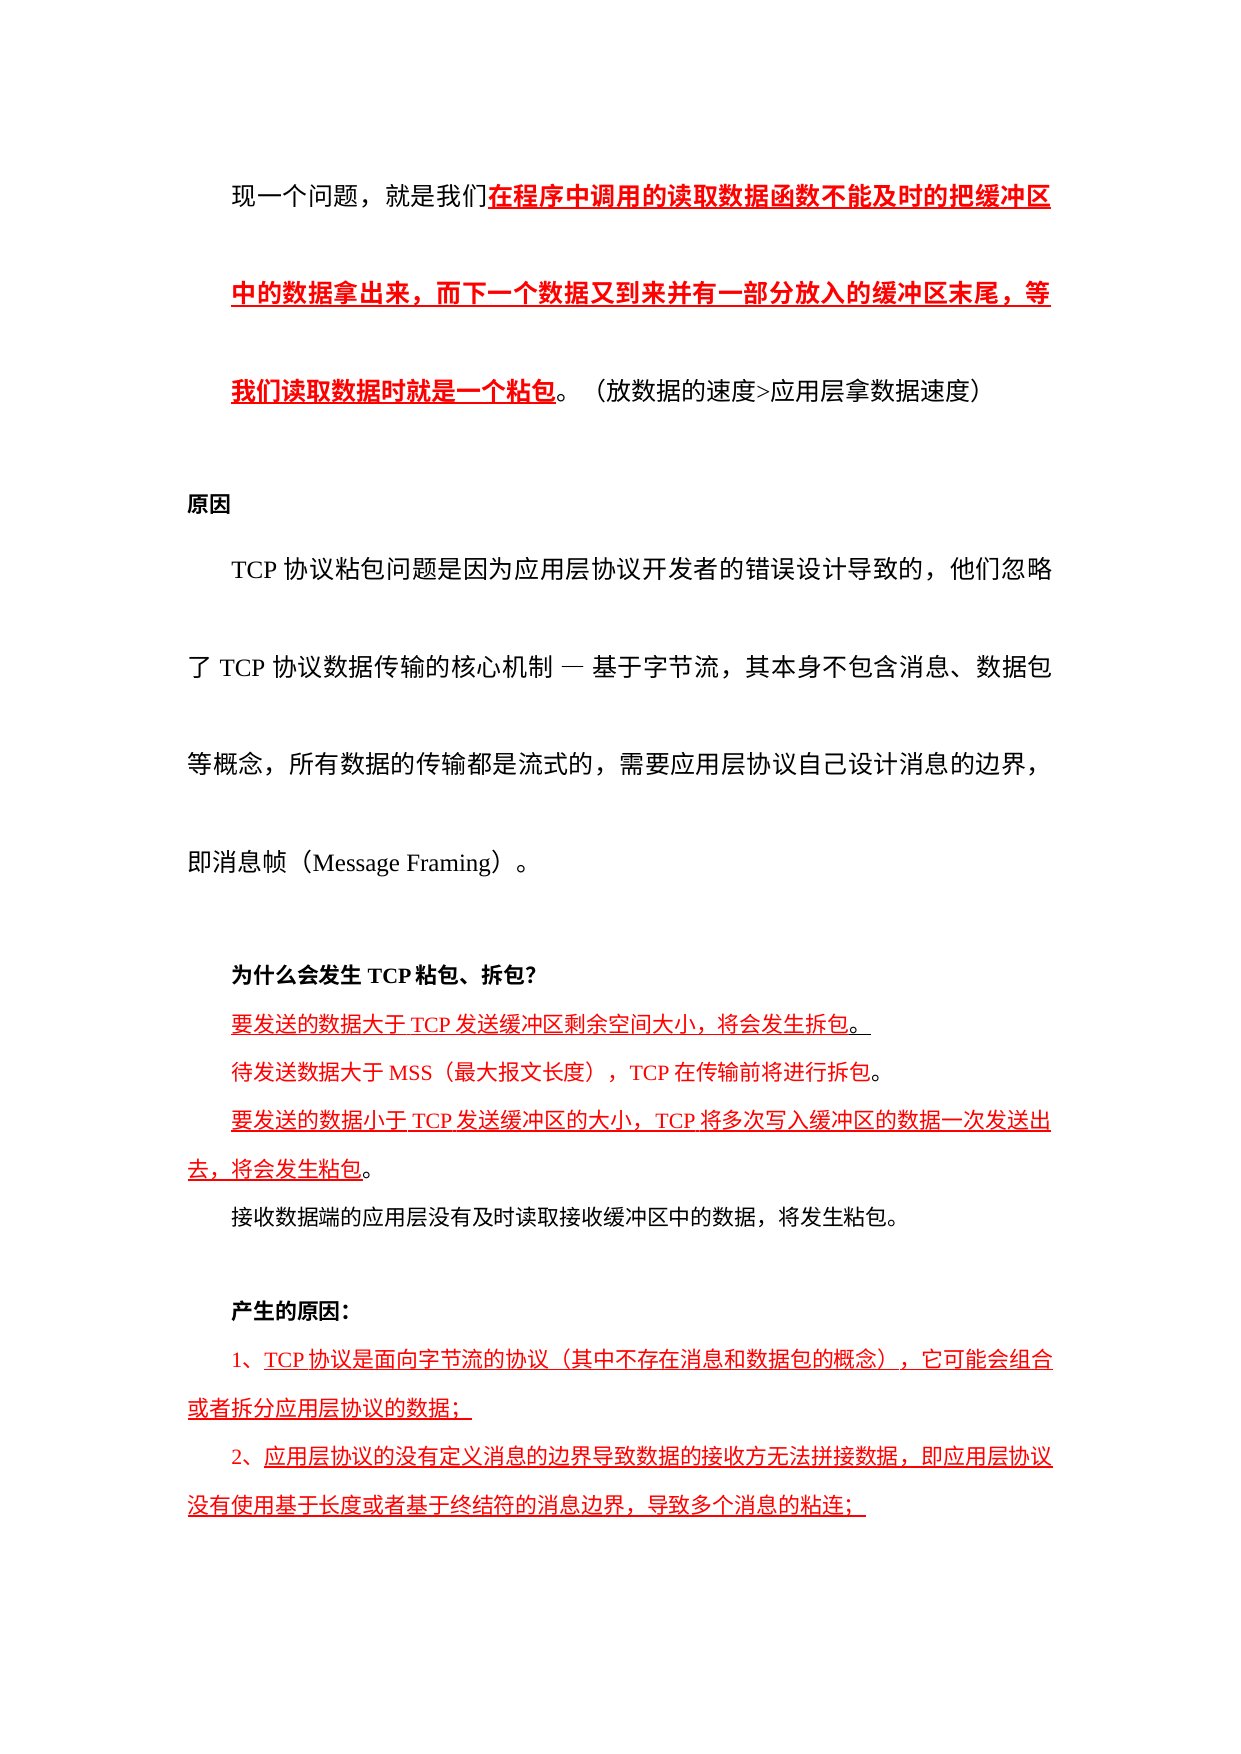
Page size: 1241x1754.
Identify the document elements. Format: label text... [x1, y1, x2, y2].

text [231, 162, 1053, 422]
text TCP 协议粘包问题是因为应用层协议开发者的错误设计导致的，他们忽略了 TCP 协议数据传输的核心机制 — 基于字节流，其本身不包含消息、数据包等概念，所有数据的传输都是流式的，需要应用层协议自己设计消息的边界，即消息帧（Message Framing）。 [187, 535, 1053, 893]
text 为什么会发生 TCP 粘包、拆包？ [187, 958, 1053, 990]
text 接收数据端的应用层没有及时读取接收缓冲区中的数据，将发生粘包。 [187, 1200, 1053, 1232]
subtitle 原因 [187, 487, 1053, 519]
text 产生的原因： [187, 1293, 1053, 1326]
text 要发送的数据小于TCP发送缓冲区的大小，TCP将多次写入缓冲区的数据一次发送出去，将会发生粘包。 [187, 1103, 1053, 1184]
text 待发送数据大于MSS（最大报文长度），TCP在传输前将进行拆包。 [187, 1054, 1053, 1087]
list TCP协议是面向字节流的协议（其中不存在消息和数据包的概念），它可能会组合或者拆分应用层协议的数据； [187, 1342, 1053, 1423]
text 要发送的数据大于TCP发送缓冲区剩余空间大小，将会发生拆包。 [187, 1006, 1053, 1039]
list 应用层协议的没有定义消息的边界导致数据的接收方无法拼接数据，即应用层协议没有使用基于长度或者基于终结符的消息边界，导致多个消息的粘连； [187, 1439, 1053, 1520]
